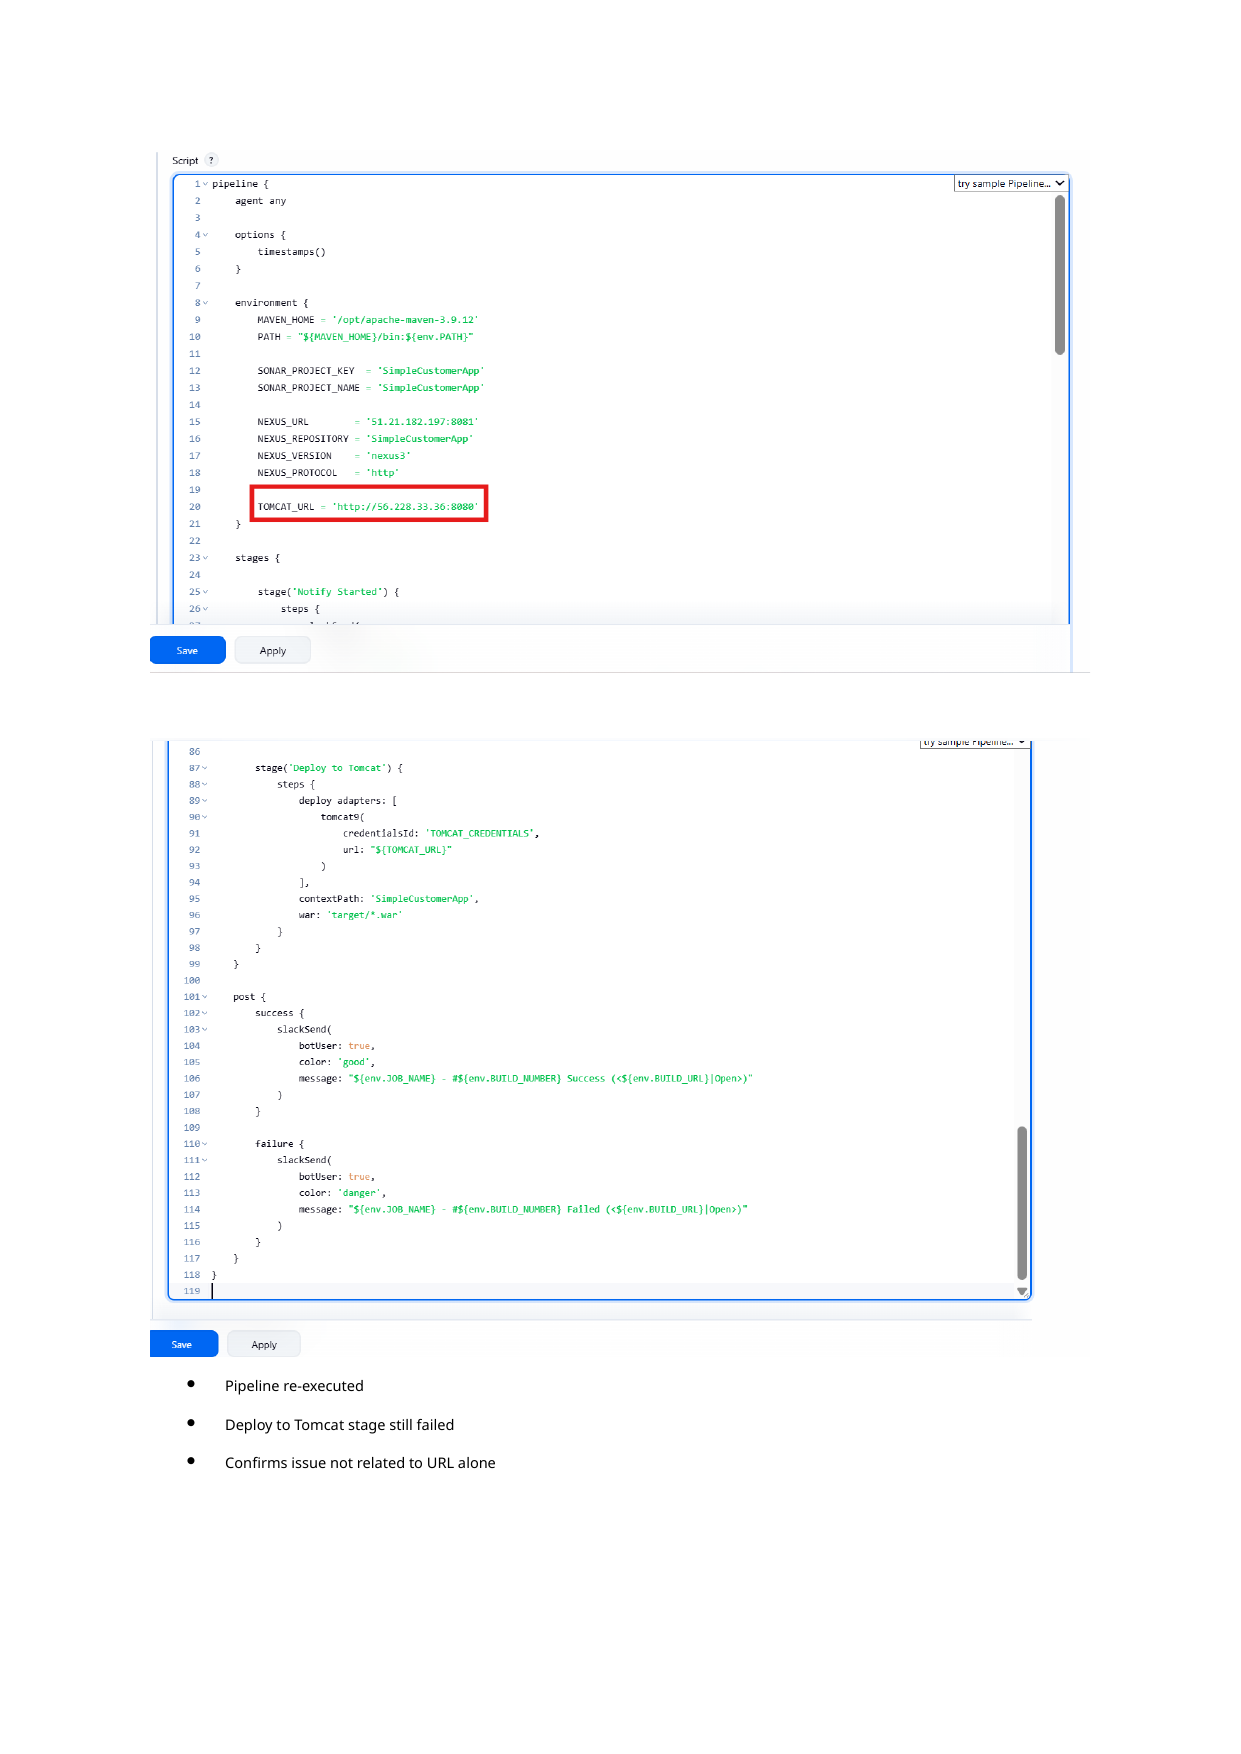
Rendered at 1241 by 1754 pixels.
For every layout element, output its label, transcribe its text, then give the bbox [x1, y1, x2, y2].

picture [150, 150, 1091, 673]
picture [150, 738, 1091, 1357]
list Deploy to Tomcat stage still failed [187, 1414, 1090, 1434]
list Pipeline re-executed [187, 1376, 1090, 1396]
list Confirms issue not related to URL alone [187, 1453, 1090, 1473]
